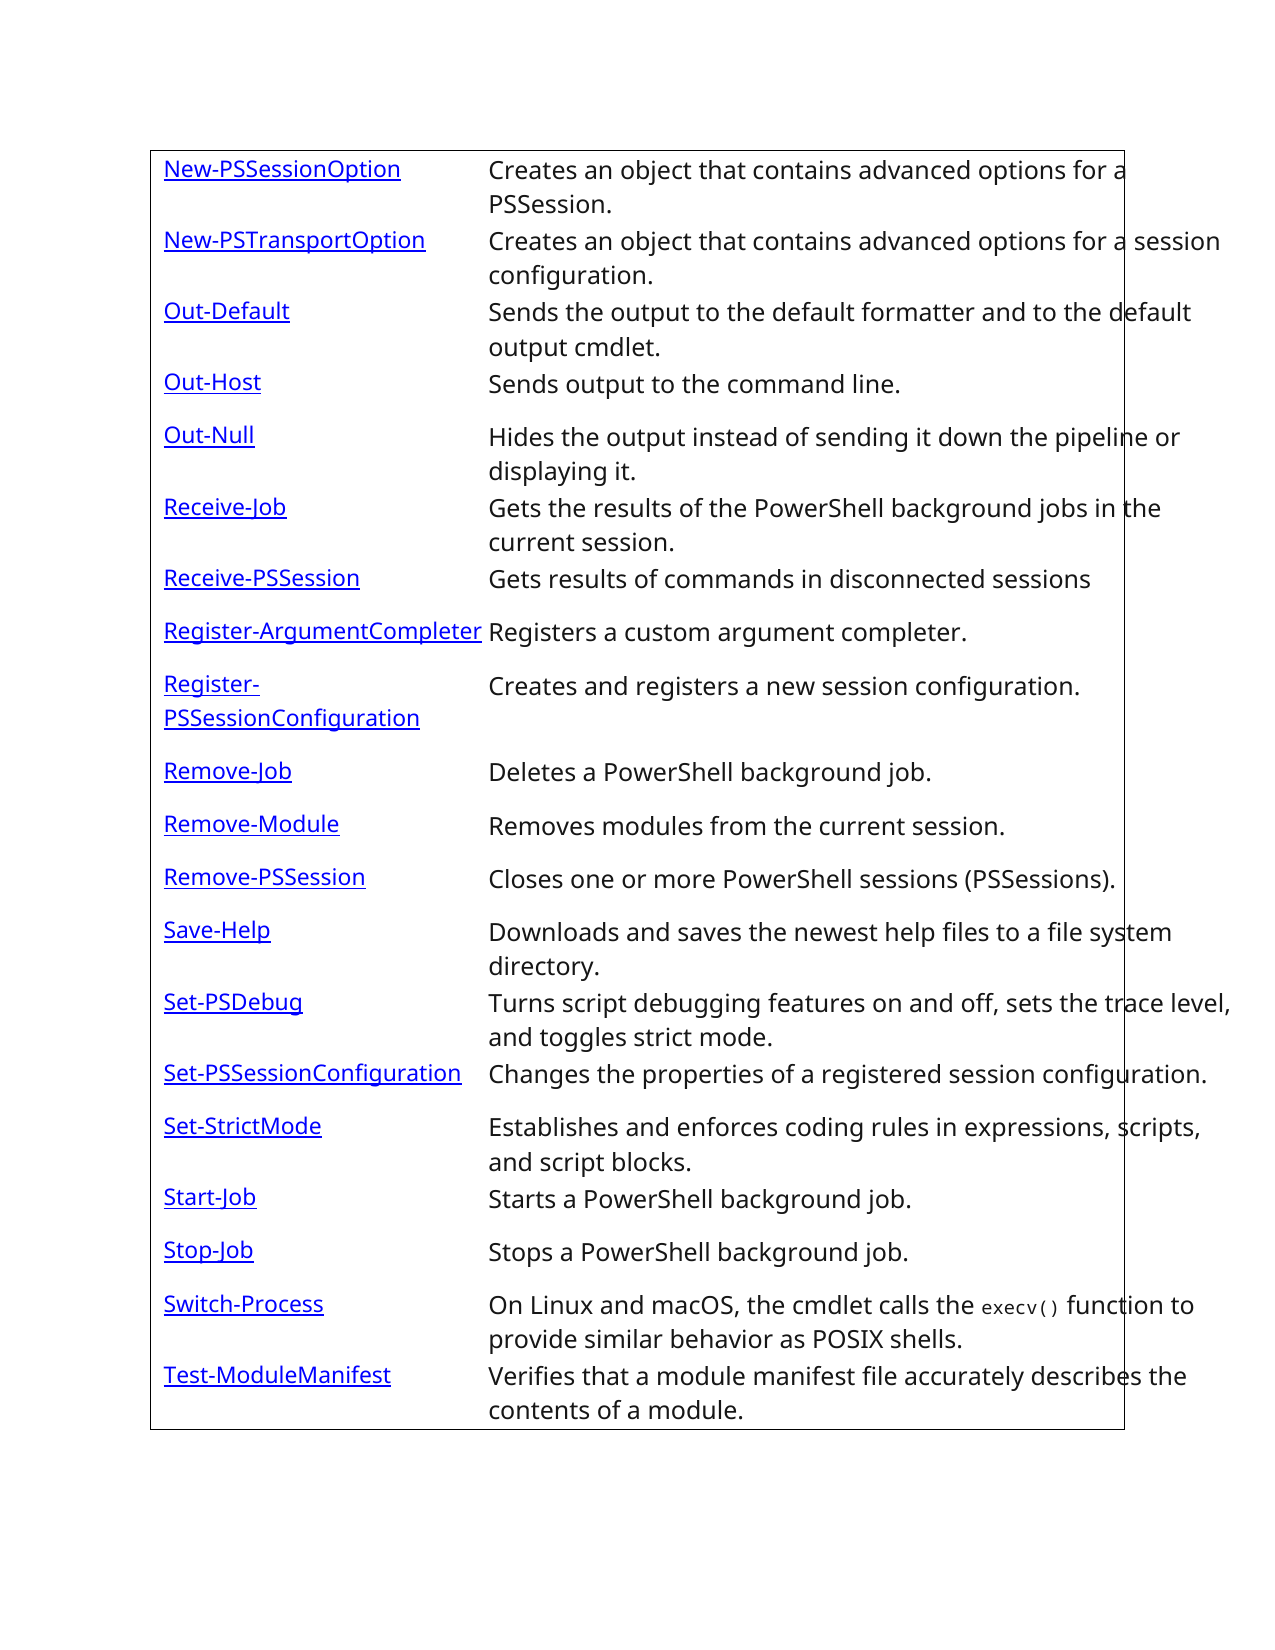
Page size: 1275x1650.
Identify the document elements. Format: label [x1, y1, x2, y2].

table_header [151, 151, 1124, 1428]
